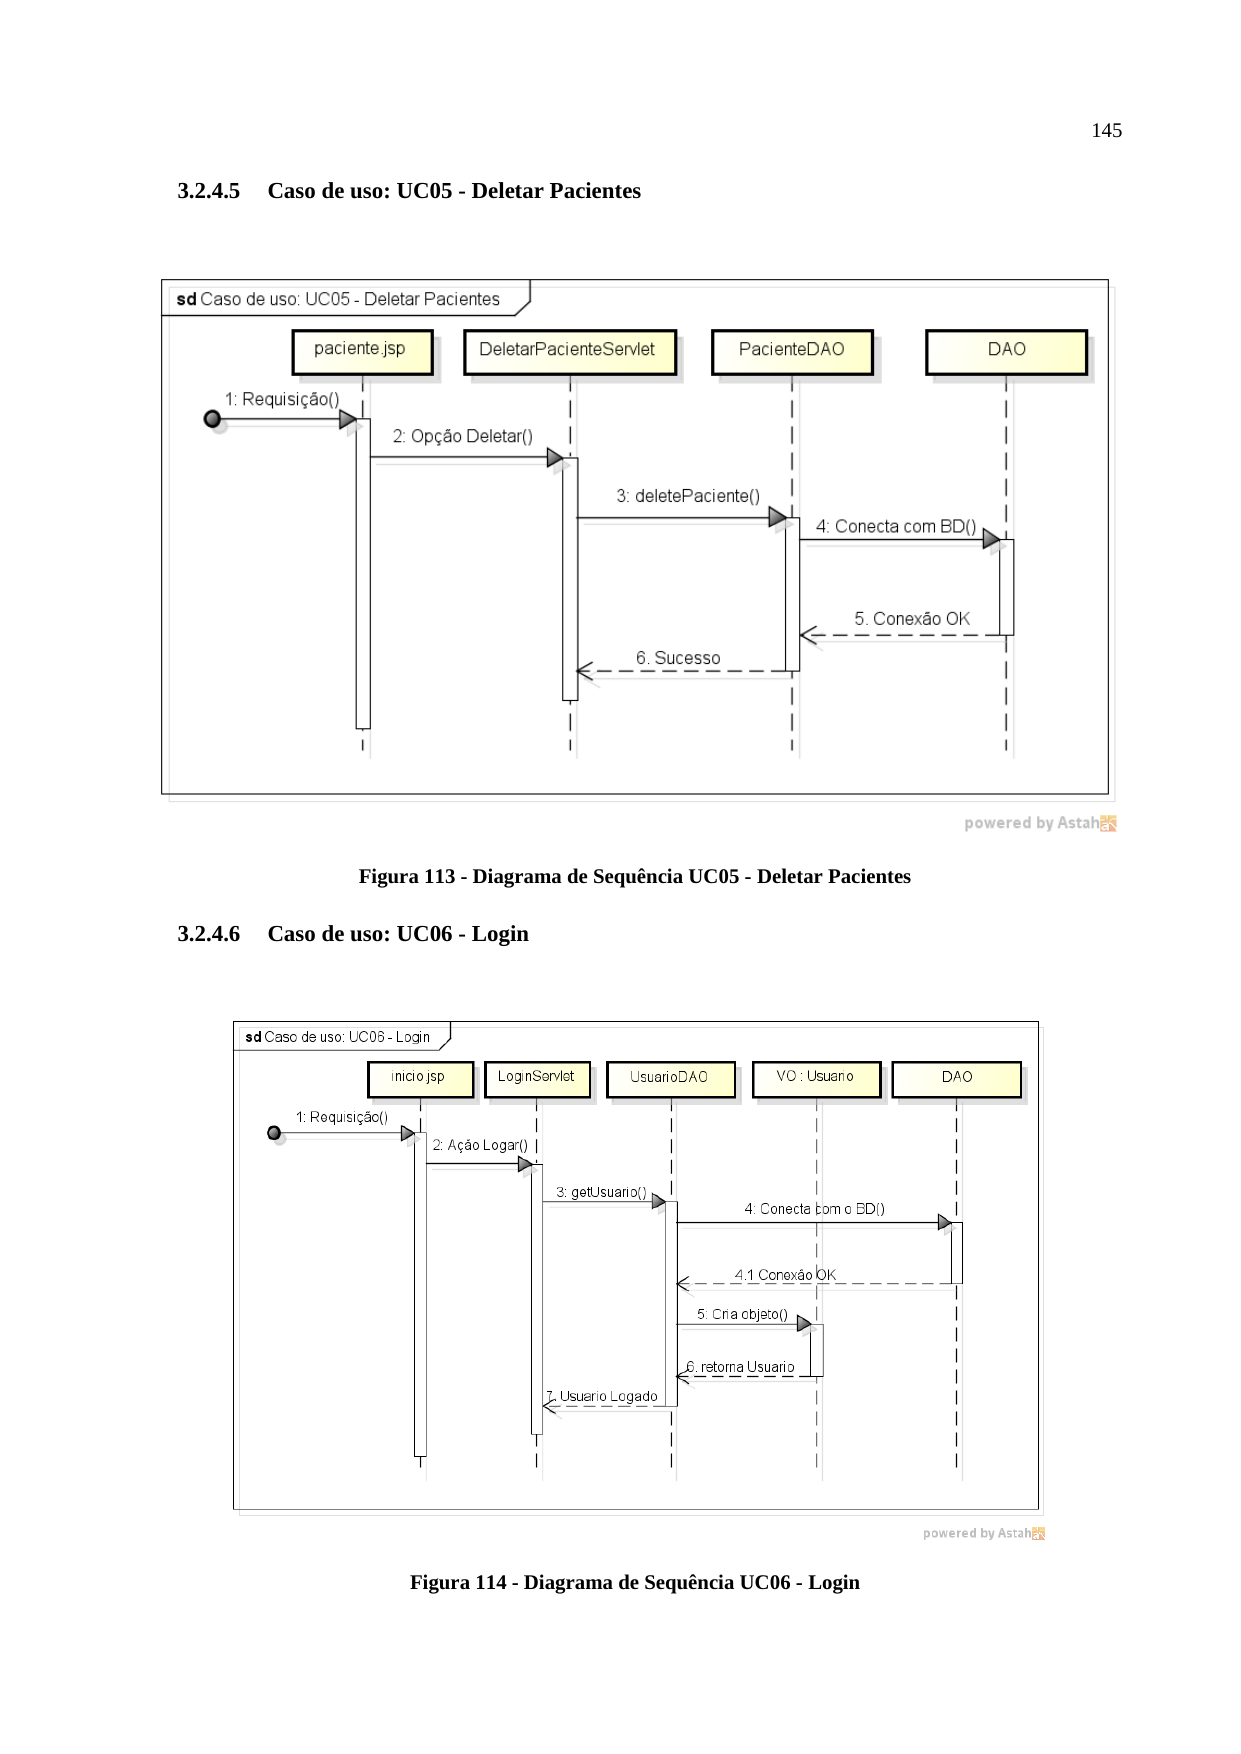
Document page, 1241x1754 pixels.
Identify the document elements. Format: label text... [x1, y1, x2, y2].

picture [221, 1009, 1048, 1544]
subtitle Caso de uso: UC05 - Deletar Pacientes [177, 177, 1122, 203]
picture [147, 266, 1122, 837]
subtitle Caso de uso: UC06 - Login [177, 921, 1122, 947]
